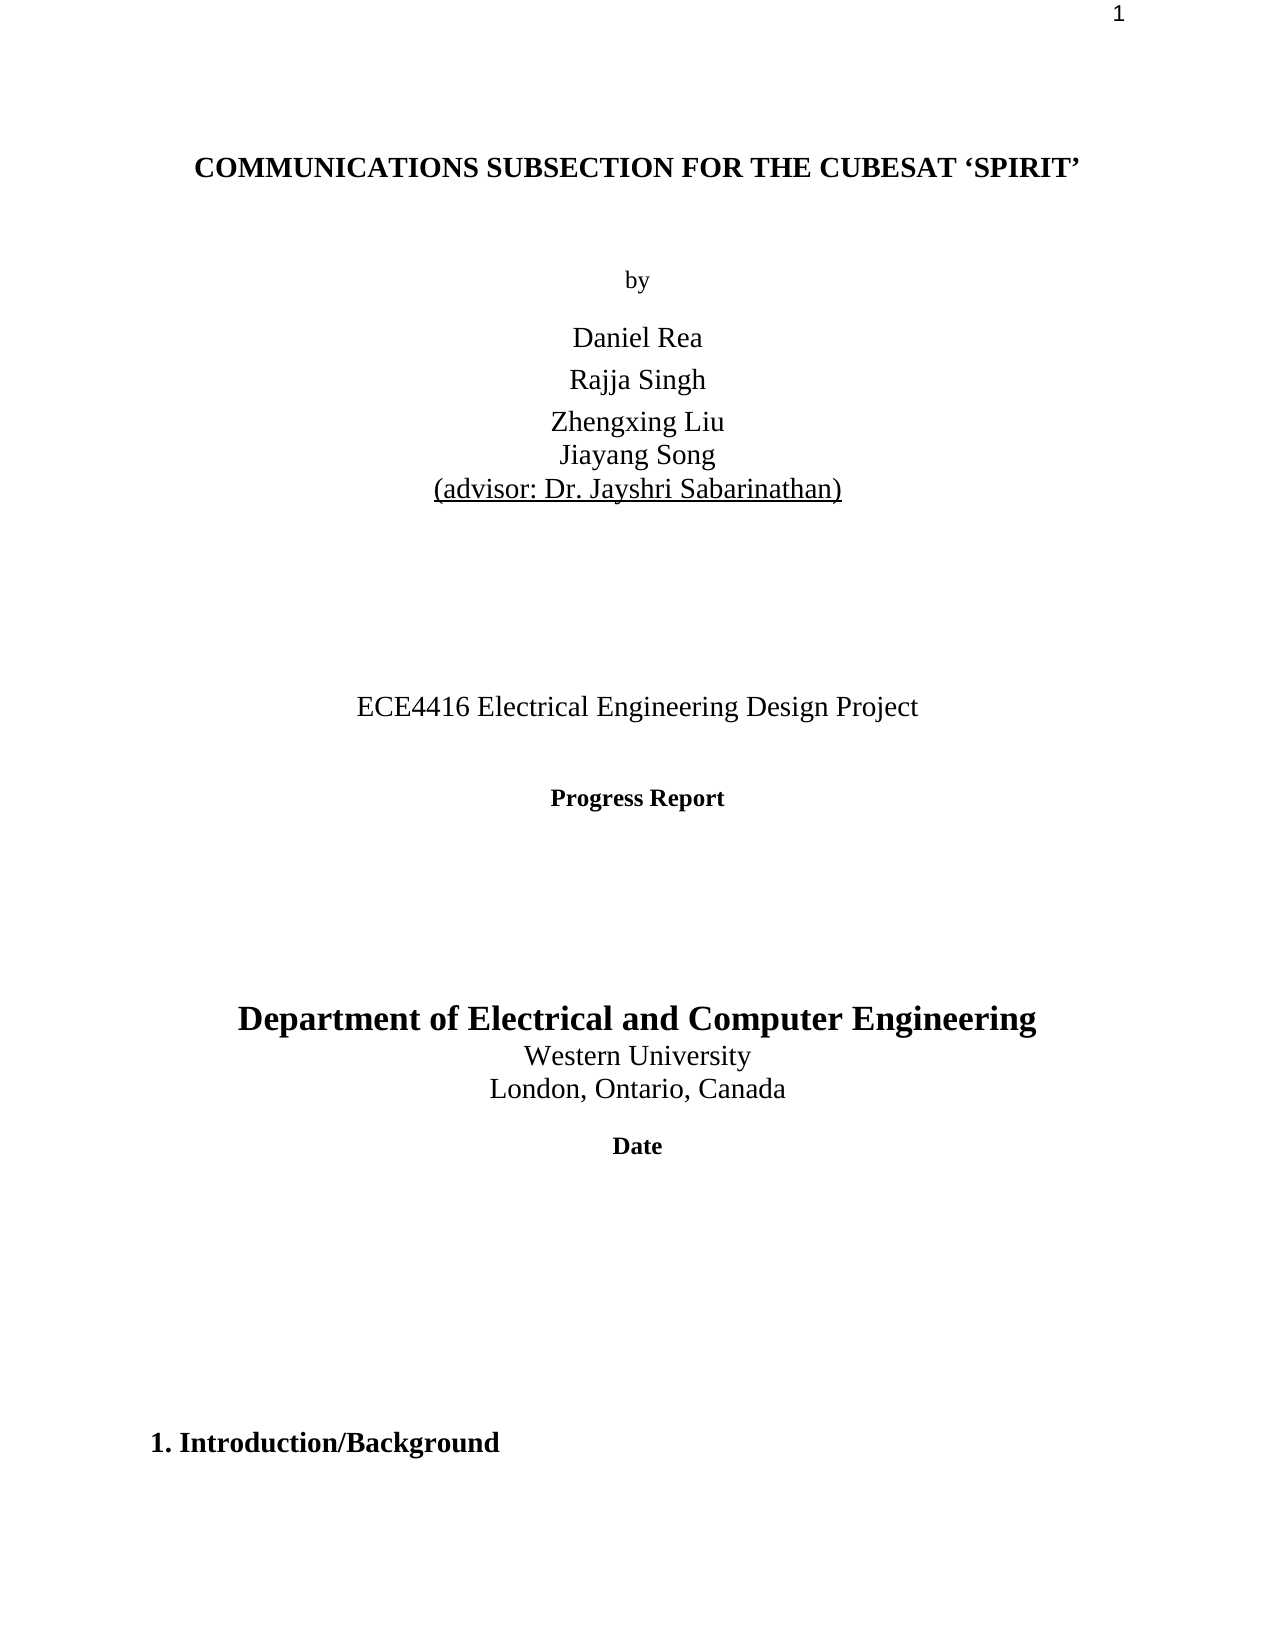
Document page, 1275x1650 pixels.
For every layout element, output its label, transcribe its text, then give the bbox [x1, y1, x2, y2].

text COMMUNICATIONS SUBSECTION FOR THE CUBESAT ‘SPIRIT’ [150, 150, 1125, 183]
subtitle 1. Introduction/Background [150, 1425, 1125, 1459]
text (advisor: Dr. Jayshri Sabarinathan) [150, 471, 1125, 504]
text London, Ontario, Canada [150, 1071, 1125, 1105]
text Zhengxing Liu [150, 404, 1125, 437]
text Daniel Rea [150, 320, 1125, 354]
text ECE4416 Electrical Engineering Design Project [150, 689, 1125, 722]
text Department of Electrical and Computer Engineering [150, 997, 1125, 1038]
text Jiayang Song [150, 437, 1125, 471]
text Rajja Singh [150, 362, 1125, 396]
text Date [150, 1131, 1125, 1160]
text by [150, 265, 1125, 294]
text Western University [150, 1038, 1125, 1071]
text Progress Report [150, 783, 1125, 812]
